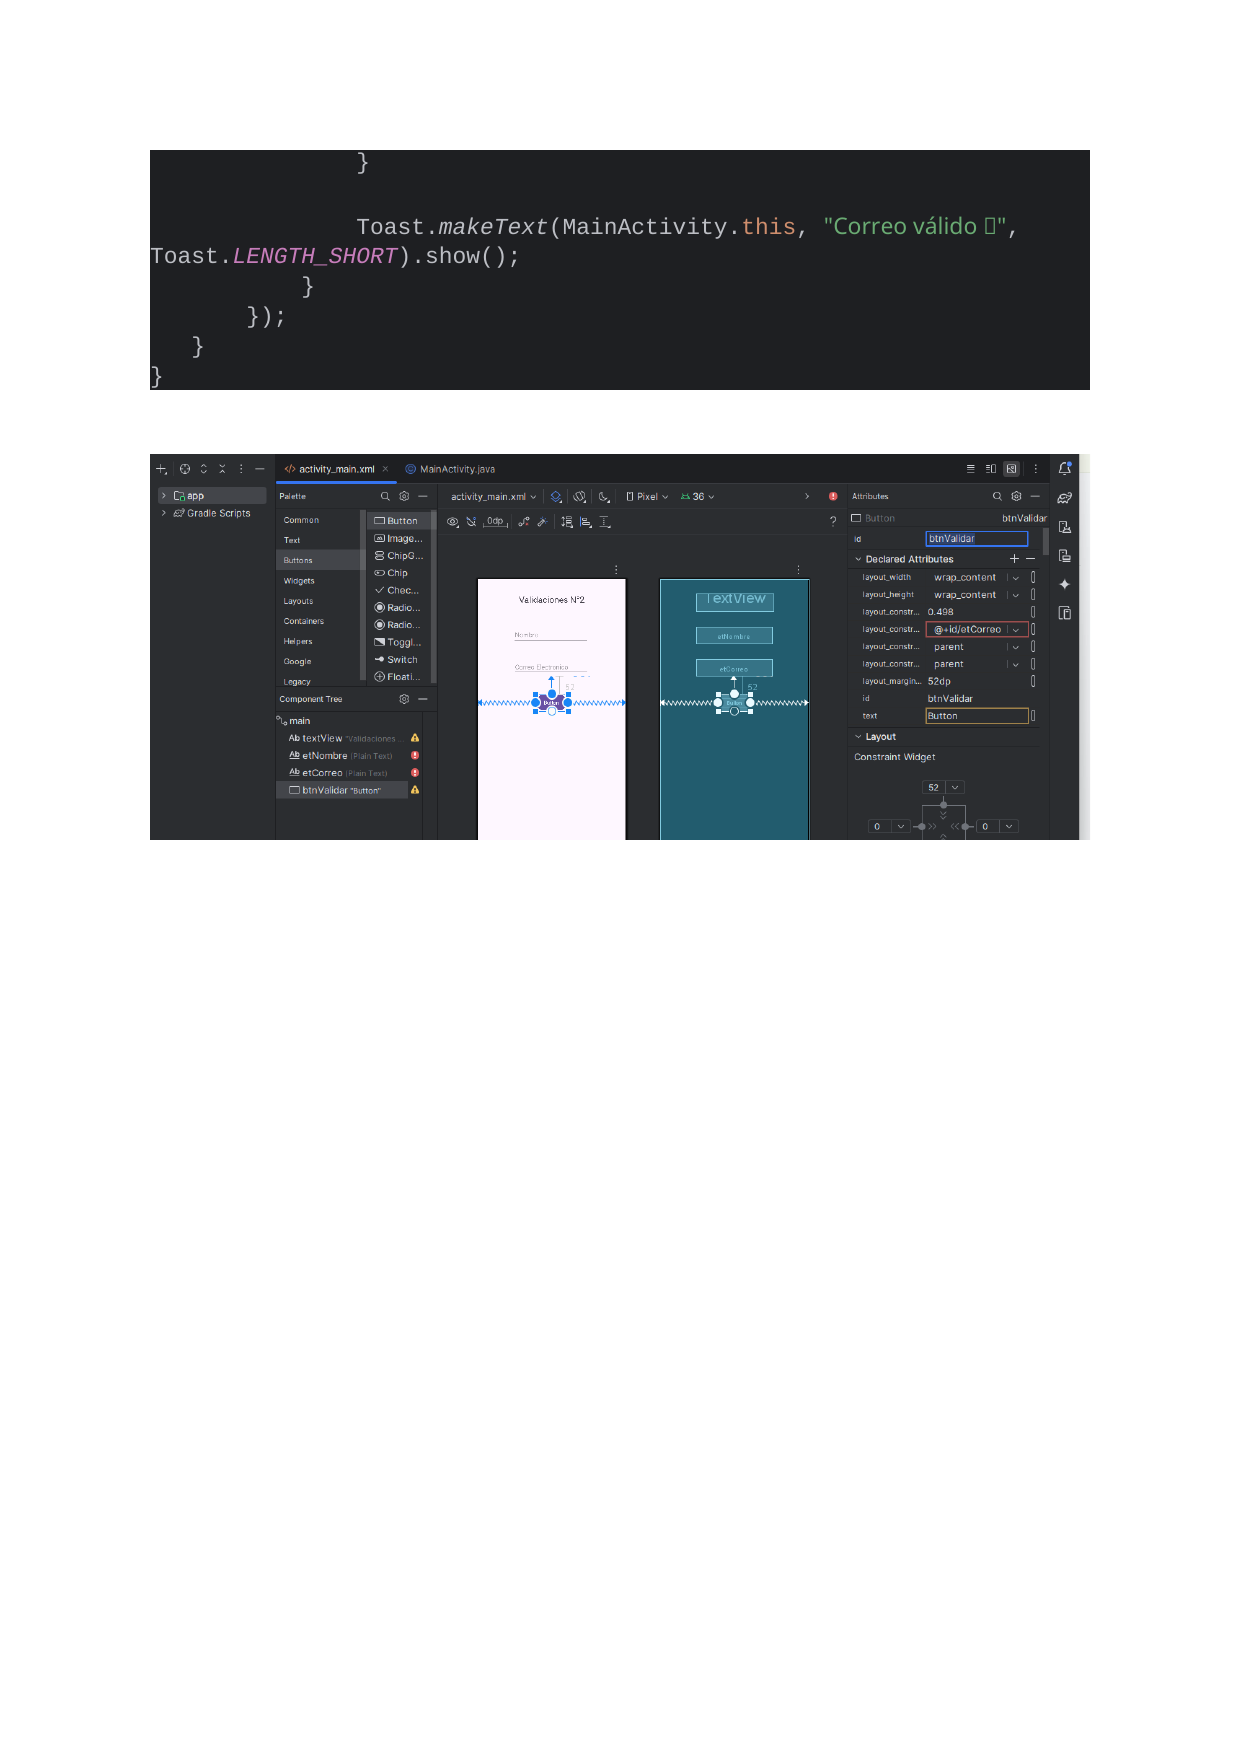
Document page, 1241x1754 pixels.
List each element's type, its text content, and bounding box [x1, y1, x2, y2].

text } [150, 364, 1090, 390]
text } [150, 150, 1090, 176]
text Toast.makeText(MainActivity.this, "Correo válido ✅", Toast.LENGTH_SHORT).show(); [150, 209, 1090, 271]
text } [150, 334, 1090, 360]
text } [150, 274, 1090, 301]
picture [150, 454, 1091, 840]
text }); [150, 304, 1090, 330]
